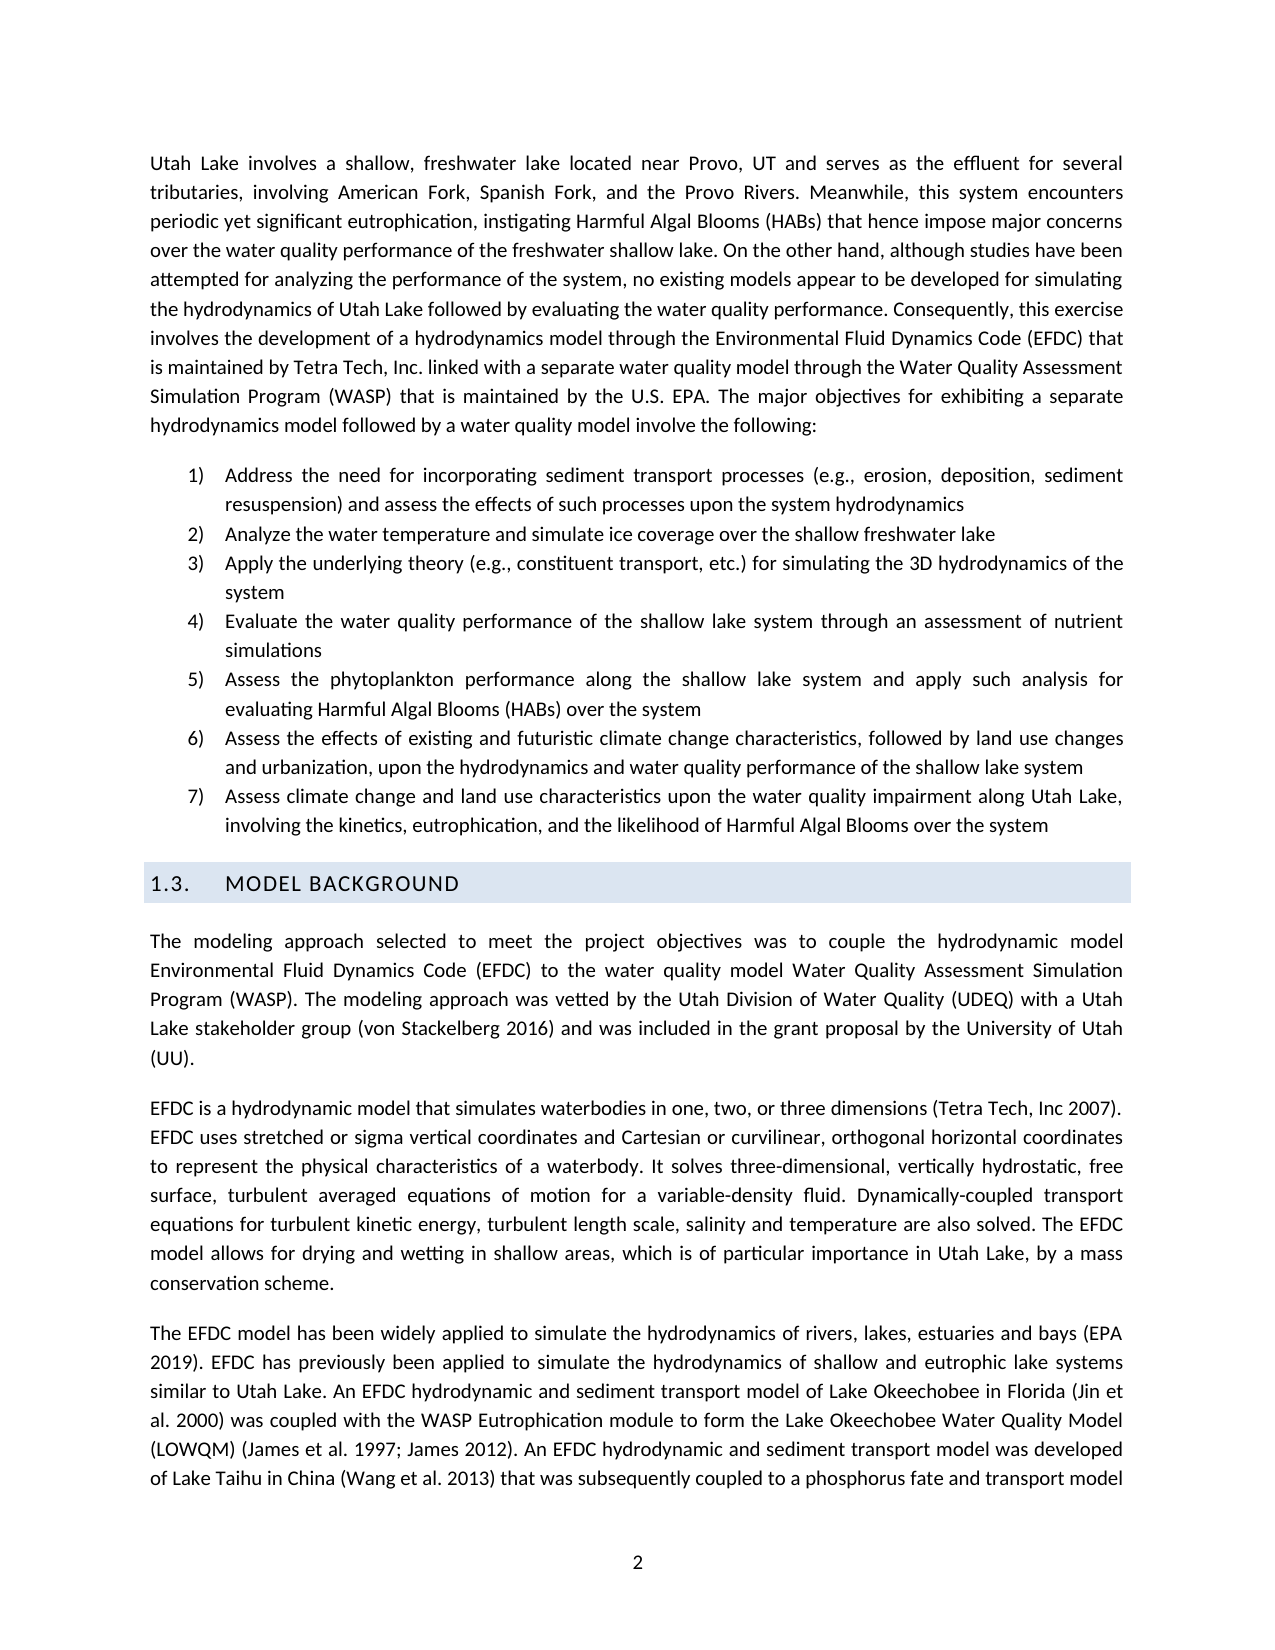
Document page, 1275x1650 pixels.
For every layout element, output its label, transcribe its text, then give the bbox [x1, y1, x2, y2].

list Assess the effects of existing and futuristic climate change characteristics, followed by land use changes and urbanization, upon the hydrodynamics and water quality performance of the shallow lake system [187, 725, 1125, 779]
list Assess climate change and land use characteristics upon the water quality impairment along Utah Lake, involving the kinetics, eutrophication, and the likelihood of Harmful Algal Blooms over the system [187, 783, 1125, 838]
text The modeling approach selected to meet the project objectives was to couple the hydrodynamic model Environmental Fluid Dynamics Code (EFDC) to the water quality model Water Quality Assessment Simulation Program (WASP). The modeling approach was vetted by the Utah Division of Water Quality (UDEQ) with a Utah Lake stakeholder group (von Stackelberg 2016) and was included in the grant proposal by the University of Utah (UU). [150, 928, 1125, 1070]
list Address the need for incorporating sediment transport processes (e.g., erosion, deposition, sediment resuspension) and assess the effects of such processes upon the system hydrodynamics [187, 462, 1125, 517]
list Analyze the water temperature and simulate ice coverage over the shallow freshwater lake [187, 521, 1125, 546]
text EFDC is a hydrodynamic model that simulates waterbodies in one, two, or three dimensions (Tetra Tech, Inc 2007). EFDC uses stretched or sigma vertical coordinates and Cartesian or curvilinear, orthogonal horizontal coordinates to represent the physical characteristics of a waterbody. It solves three-dimensional, vertically hydrostatic, free surface, turbulent averaged equations of motion for a variable-density fluid. Dynamically-coupled transport equations for turbulent kinetic energy, turbulent length scale, salinity and temperature are also solved. The EFDC model allows for drying and wetting in shallow areas, which is of particular importance in Utah Lake, by a mass conservation scheme. [150, 1095, 1125, 1295]
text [150, 1320, 1125, 1491]
list Apply the underlying theory (e.g., constituent transport, etc.) for simulating the 3D hydrodynamics of the system [187, 550, 1125, 604]
list Assess the phytoplankton performance along the shallow lake system and apply such analysis for evaluating Harmful Algal Blooms (HABs) over the system [187, 667, 1125, 721]
text Utah Lake involves a shallow, freshwater lake located near Provo, UT and serves as the effluent for several tributaries, involving American Fork, Spanish Fork, and the Provo Rivers. Meanwhile, this system encounters periodic yet significant eutrophication, instigating Harmful Algal Blooms (HABs) that hence impose major concerns over the water quality performance of the freshwater shallow lake. On the other hand, although studies have been attempted for analyzing the performance of the system, no existing models appear to be developed for simulating the hydrodynamics of Utah Lake followed by evaluating the water quality performance. Consequently, this exercise involves the development of a hydrodynamics model through the Environmental Fluid Dynamics Code (EFDC) that is maintained by Tetra Tech, Inc. linked with a separate water quality model through the Water Quality Assessment Simulation Program (WASP) that is maintained by the U.S. EPA. The major objectives for exhibiting a separate hydrodynamics model followed by a water quality model involve the following: [150, 150, 1125, 438]
list Evaluate the water quality performance of the shallow lake system through an assessment of nutrient simulations [187, 608, 1125, 663]
subtitle Model Background [150, 869, 1125, 897]
